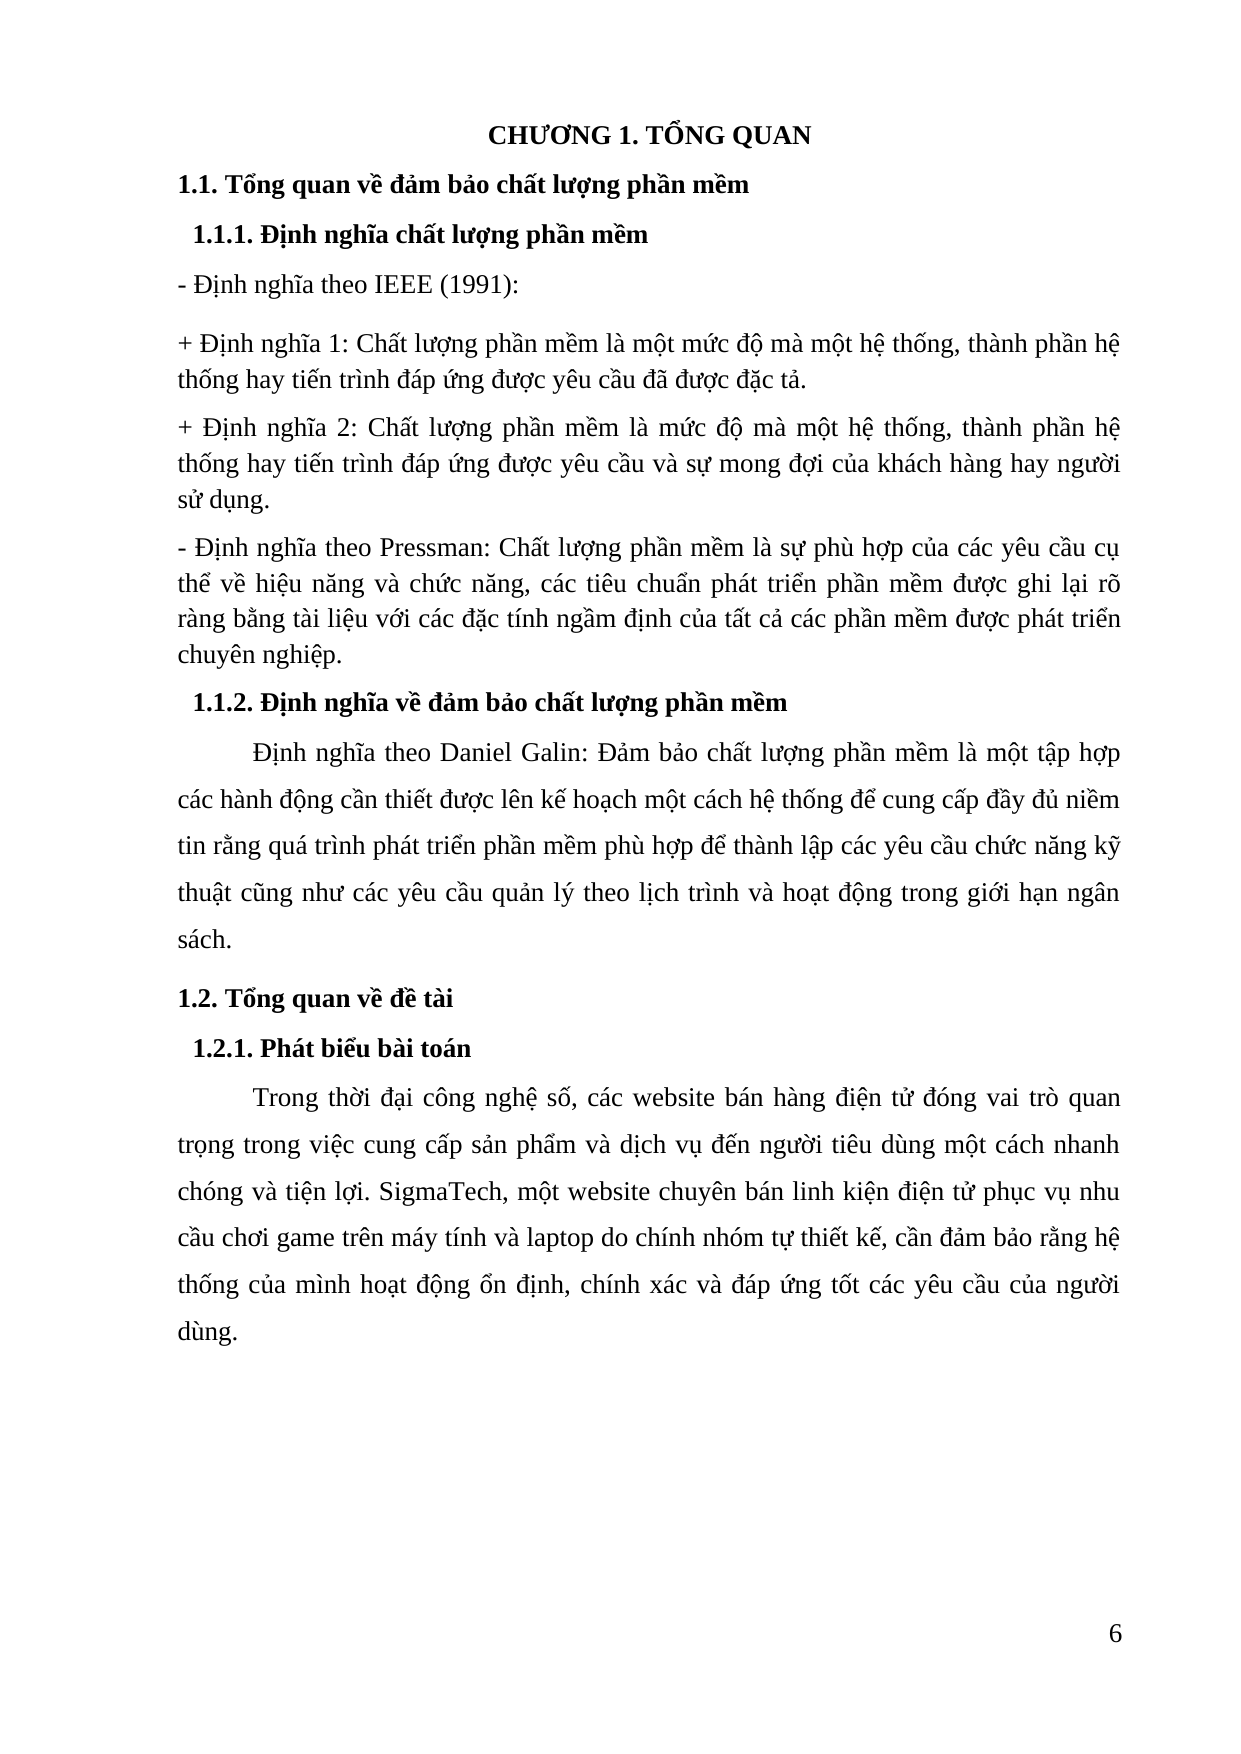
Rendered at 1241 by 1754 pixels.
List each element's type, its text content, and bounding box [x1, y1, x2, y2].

subtitle CHƯƠNG 1. TỔNG QUAN [177, 119, 1122, 150]
text - Định nghĩa theo IEEE (1991): [177, 268, 1122, 299]
text + Định nghĩa 1: Chất lượng phần mềm là một mức độ mà một hệ thống, thành phần hệ thống hay tiến trình đáp ứng được yêu cầu đã được đặc tả. [177, 327, 1122, 394]
text Định nghĩa theo Daniel Galin: Đảm bảo chất lượng phần mềm là một tập hợp các hành động cần thiết được lên kế hoạch một cách hệ thống để cung cấp đầy đủ niềm tin rằng quá trình phát triển phần mềm phù hợp để thành lập các yêu cầu chức năng kỹ thuật cũng như các yêu cầu quản lý theo lịch trình và hoạt động trong giới hạn ngân sách. [177, 736, 1122, 954]
text - Định nghĩa theo Pressman: Chất lượng phần mềm là sự phù hợp của các yêu cầu cụ thể về hiệu năng và chức năng, các tiêu chuẩn phát triển phần mềm được ghi lại rõ ràng bằng tài liệu với các đặc tính ngầm định của tất cả các phần mềm được phát triển chuyên nghiệp. [177, 531, 1122, 669]
text + Định nghĩa 2: Chất lượng phần mềm là mức độ mà một hệ thống, thành phần hệ thống hay tiến trình đáp ứng được yêu cầu và sự mong đợi của khách hàng hay người sử dụng. [177, 411, 1122, 514]
subtitle 1.1.2. Định nghĩa về đảm bảo chất lượng phần mềm [192, 686, 1122, 717]
subtitle 1.1.1. Định nghĩa chất lượng phần mềm [192, 218, 1122, 249]
subtitle 1.2. Tổng quan về đề tài [177, 982, 1122, 1013]
subtitle 1.1. Tổng quan về đảm bảo chất lượng phần mềm [177, 168, 1122, 200]
subtitle 1.2.1. Phát biểu bài toán [192, 1032, 1122, 1063]
text Trong thời đại công nghệ số, các website bán hàng điện tử đóng vai trò quan trọng trong việc cung cấp sản phẩm và dịch vụ đến người tiêu dùng một cách nhanh chóng và tiện lợi. SigmaTech, một website chuyên bán linh kiện điện tử phục vụ nhu cầu chơi game trên máy tính và laptop do chính nhóm tự thiết kế, cần đảm bảo rằng hệ thống của mình hoạt động ổn định, chính xác và đáp ứng tốt các yêu cầu của người dùng. [177, 1082, 1122, 1346]
